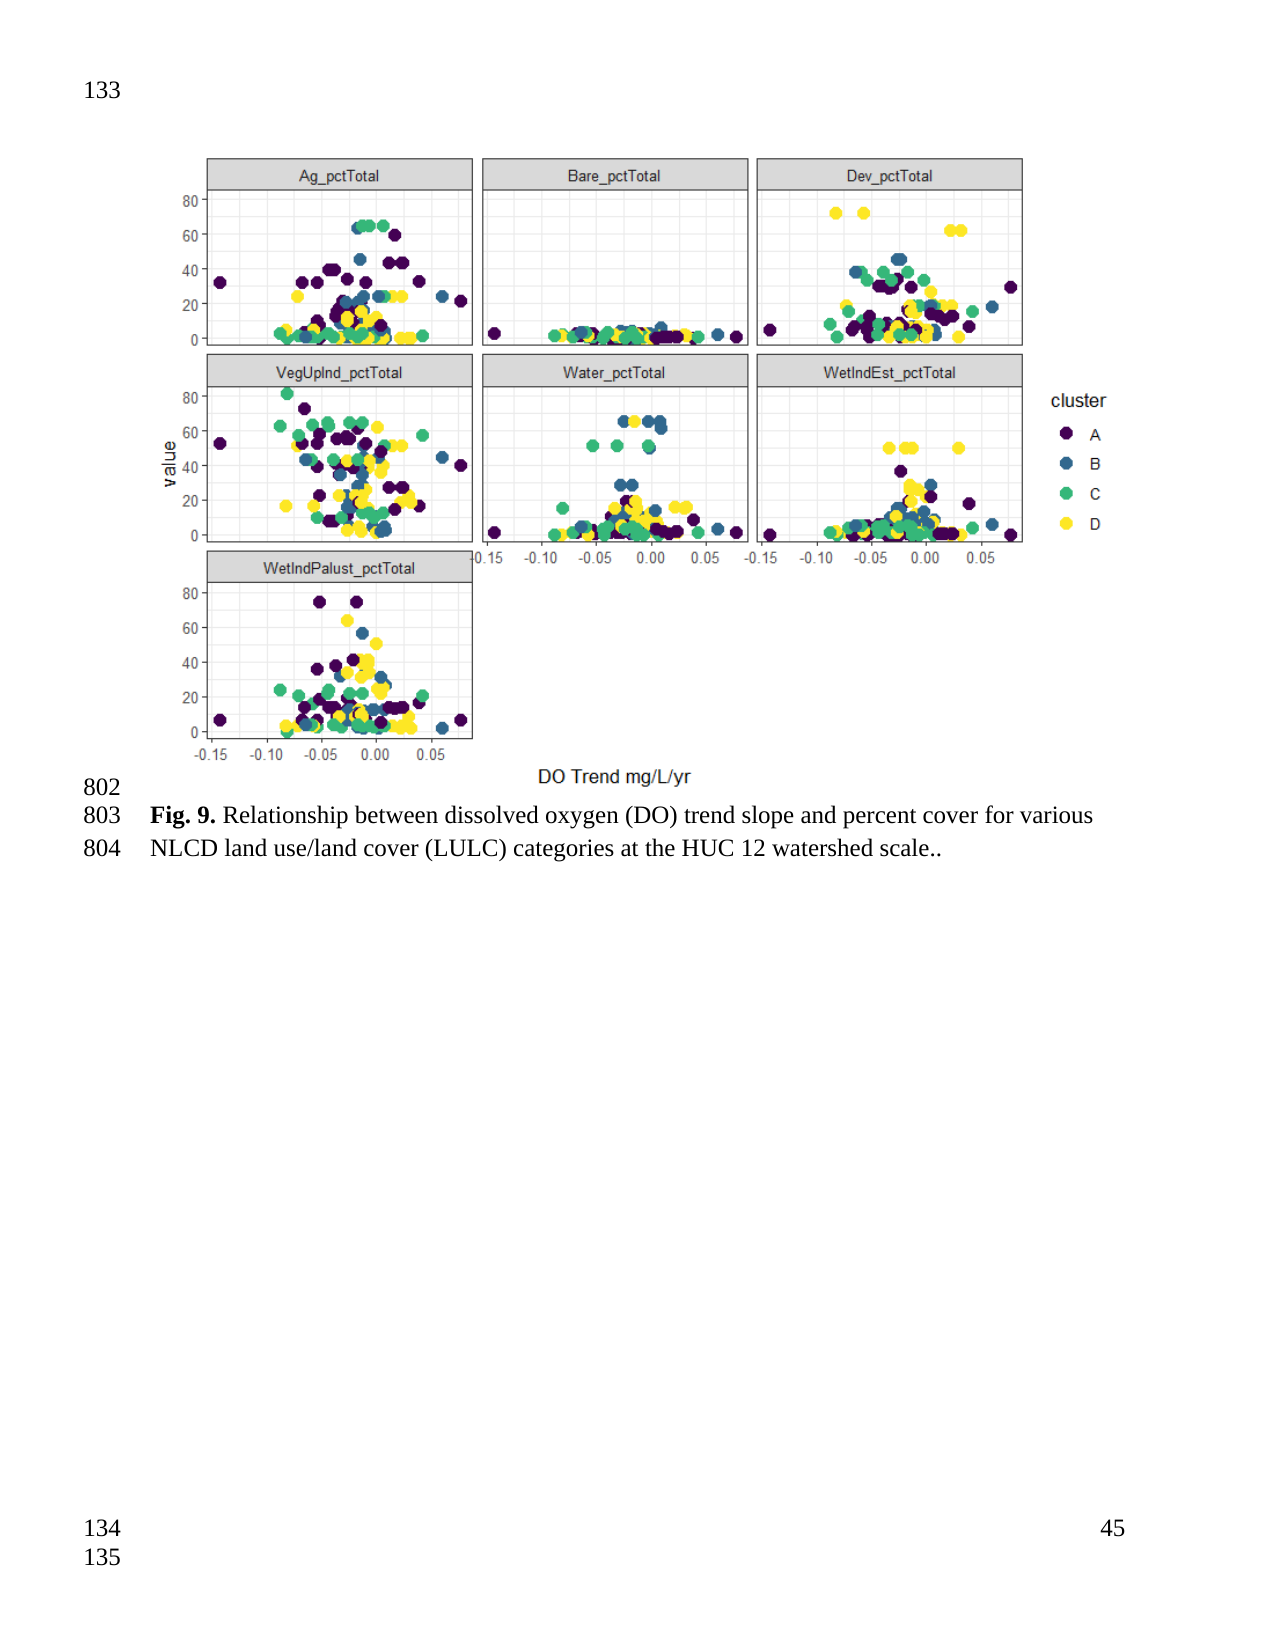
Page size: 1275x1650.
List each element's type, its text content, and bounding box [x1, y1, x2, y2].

picture [150, 150, 1125, 796]
text Fig. 9. Relationship between dissolved oxygen (DO) trend slope and percent cover for various NLCD land use/land cover (LULC) categories at the HUC 12 watershed scale.. [150, 800, 1125, 862]
